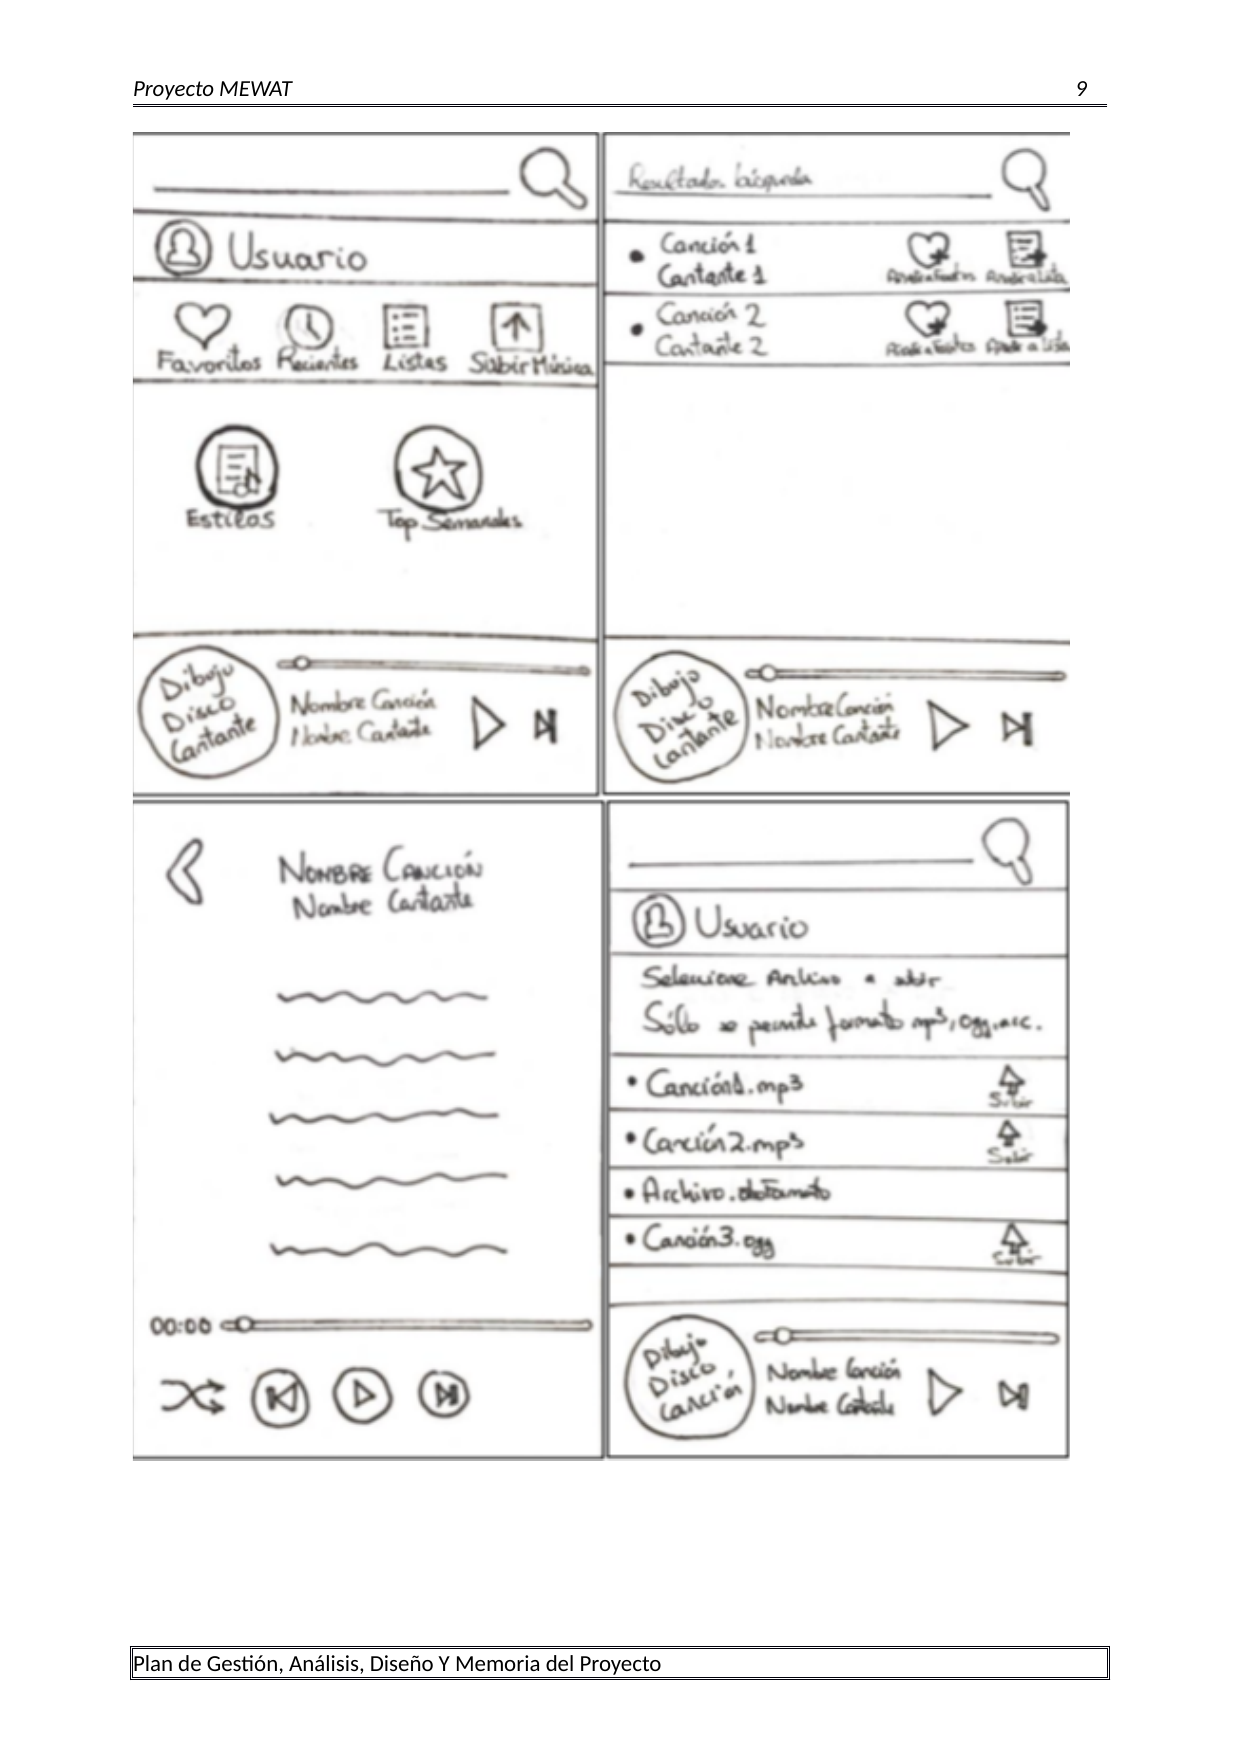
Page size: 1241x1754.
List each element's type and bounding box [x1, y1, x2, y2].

picture [132, 132, 1070, 1461]
